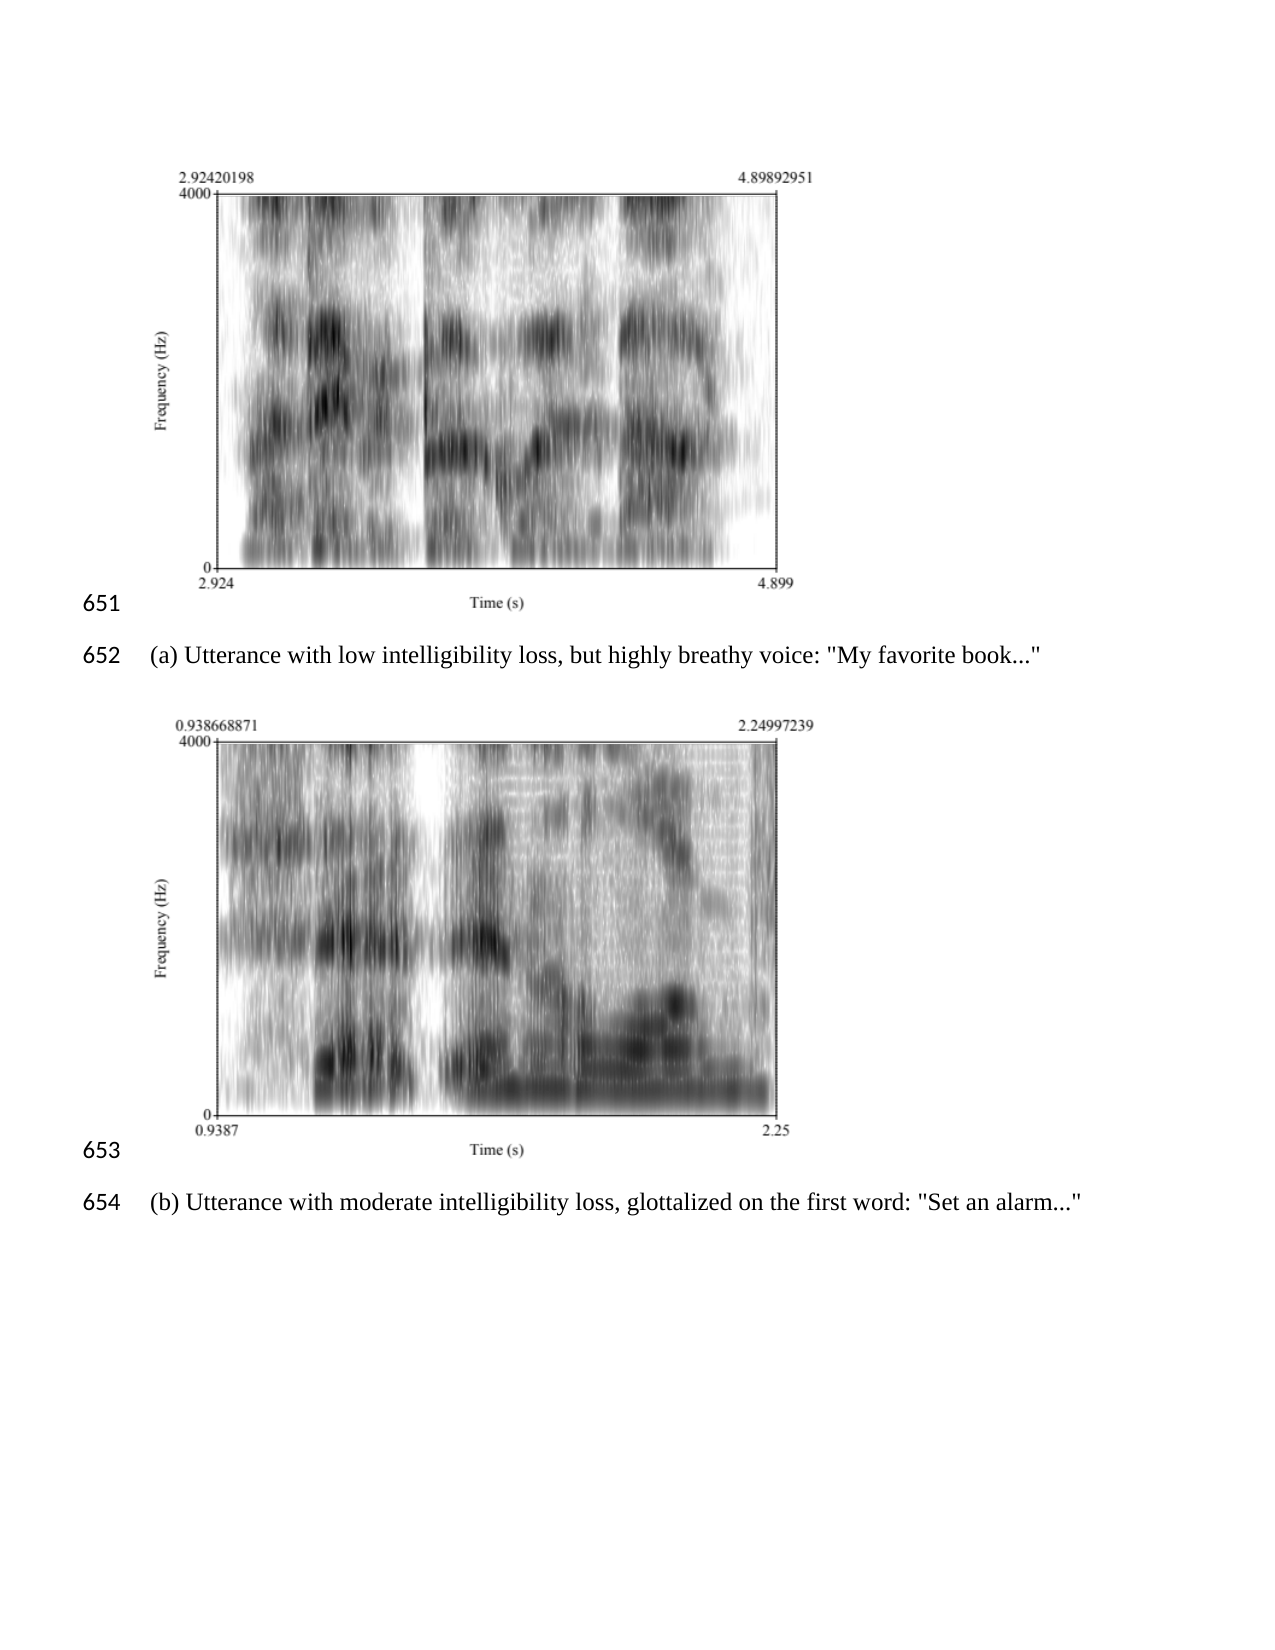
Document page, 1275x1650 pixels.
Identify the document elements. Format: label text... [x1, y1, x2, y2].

text (b) Utterance with moderate intelligibility loss, glottalized on the first word: "Set an alarm..." [150, 1187, 1125, 1216]
text (a) Utterance with low intelligibility loss, but highly breathy voice: "My favorite book..." [150, 640, 1125, 669]
